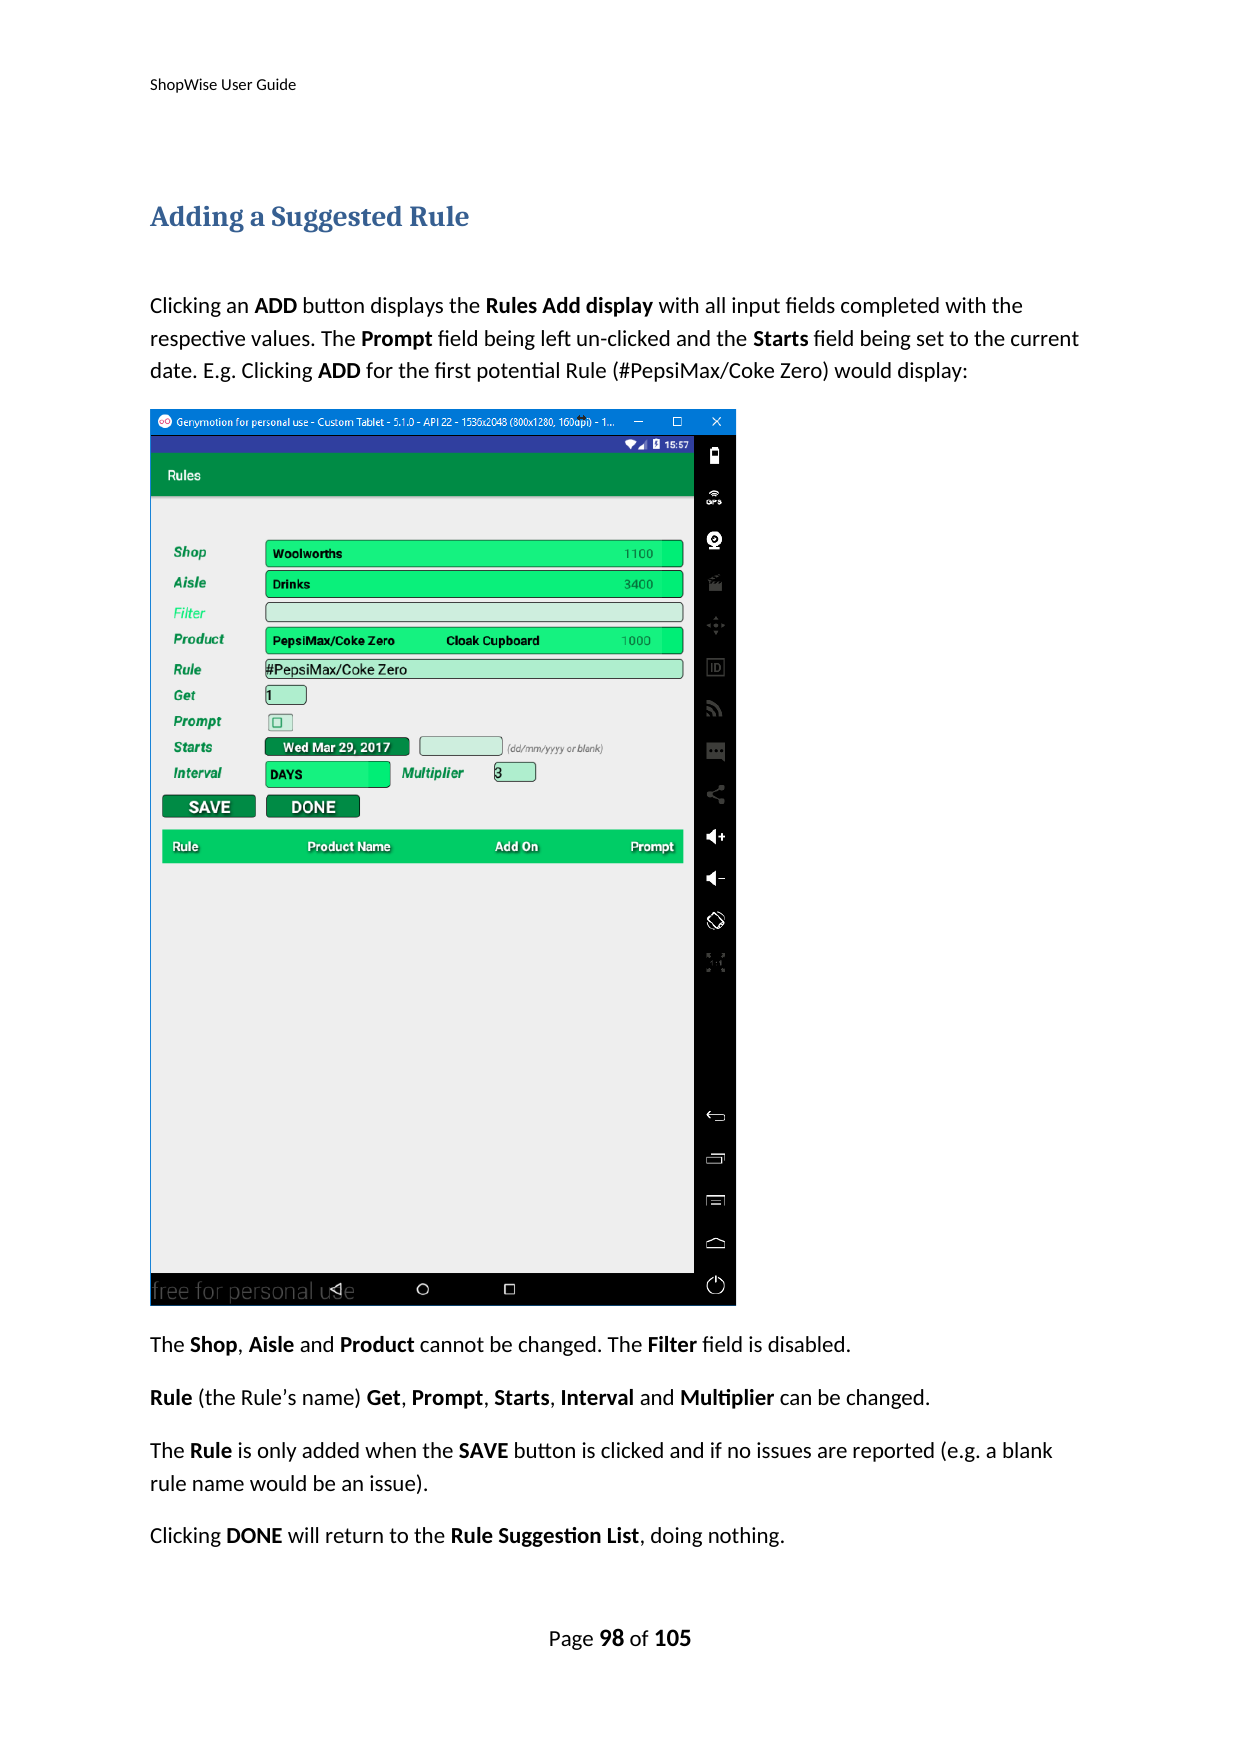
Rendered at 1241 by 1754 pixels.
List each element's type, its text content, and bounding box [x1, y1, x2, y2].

text Clicking DONE will return to the Rule Suggestion List, doing nothing. [150, 1522, 1090, 1550]
text The Shop, Aisle and Product cannot be changed. The Filter field is disabled. [150, 1330, 1090, 1358]
text The Rule is only added when the SAVE button is clicked and if no issues are reported (e.g. a blank rule name would be an issue). [150, 1436, 1090, 1497]
picture [150, 409, 737, 1306]
text Rule (the Rule’s name) Get, Prompt, Starts, Interval and Multiplier can be changed. [150, 1383, 1090, 1411]
subtitle Adding a Suggested Rule [150, 200, 1090, 234]
text Clicking an ADD button displays the Rules Add display with all input fields completed with the respective values. The Prompt field being left un-clicked and the Starts field being set to the current date. E.g. Clicking ADD for the first potential Rule (#PepsiMax/Coke Zero) would display: [150, 292, 1090, 384]
